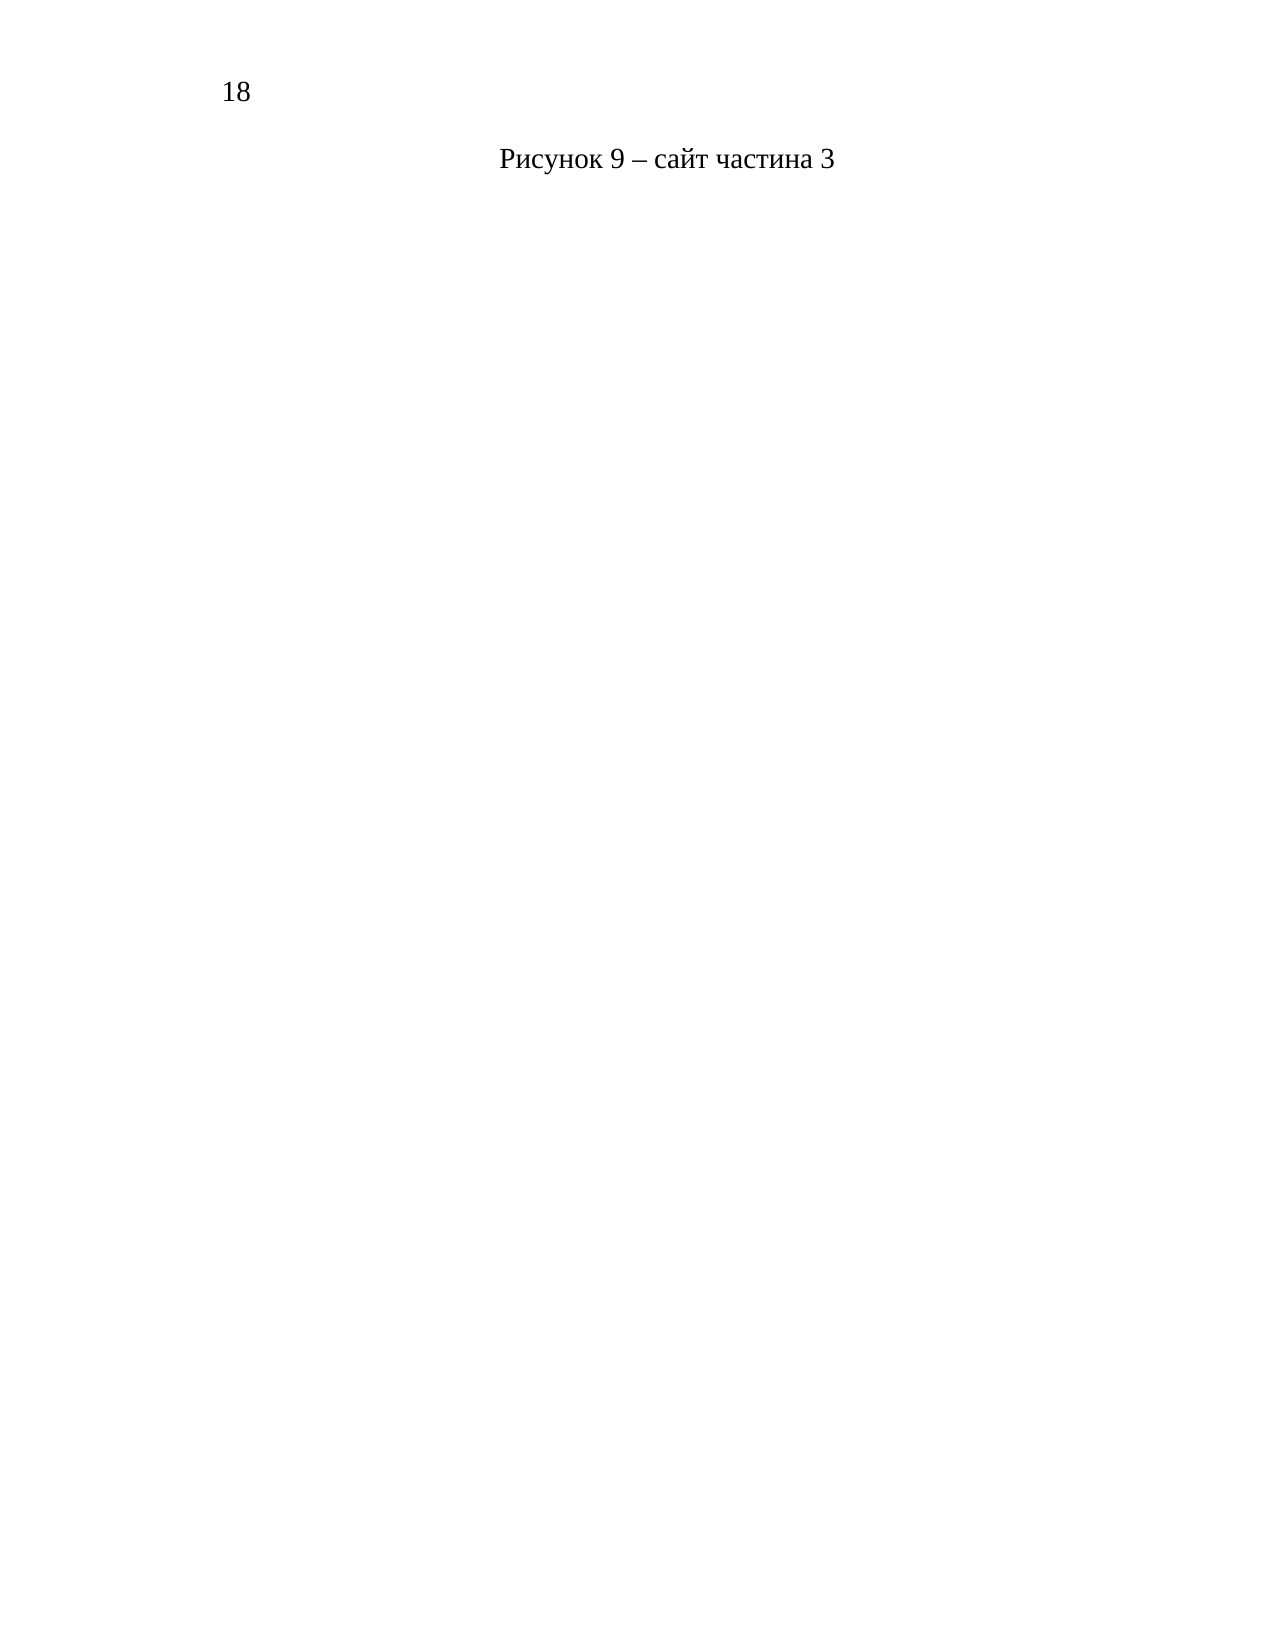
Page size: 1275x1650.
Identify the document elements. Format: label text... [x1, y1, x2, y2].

text Рисунок 9 – сайт частина 3 [148, 141, 1186, 174]
